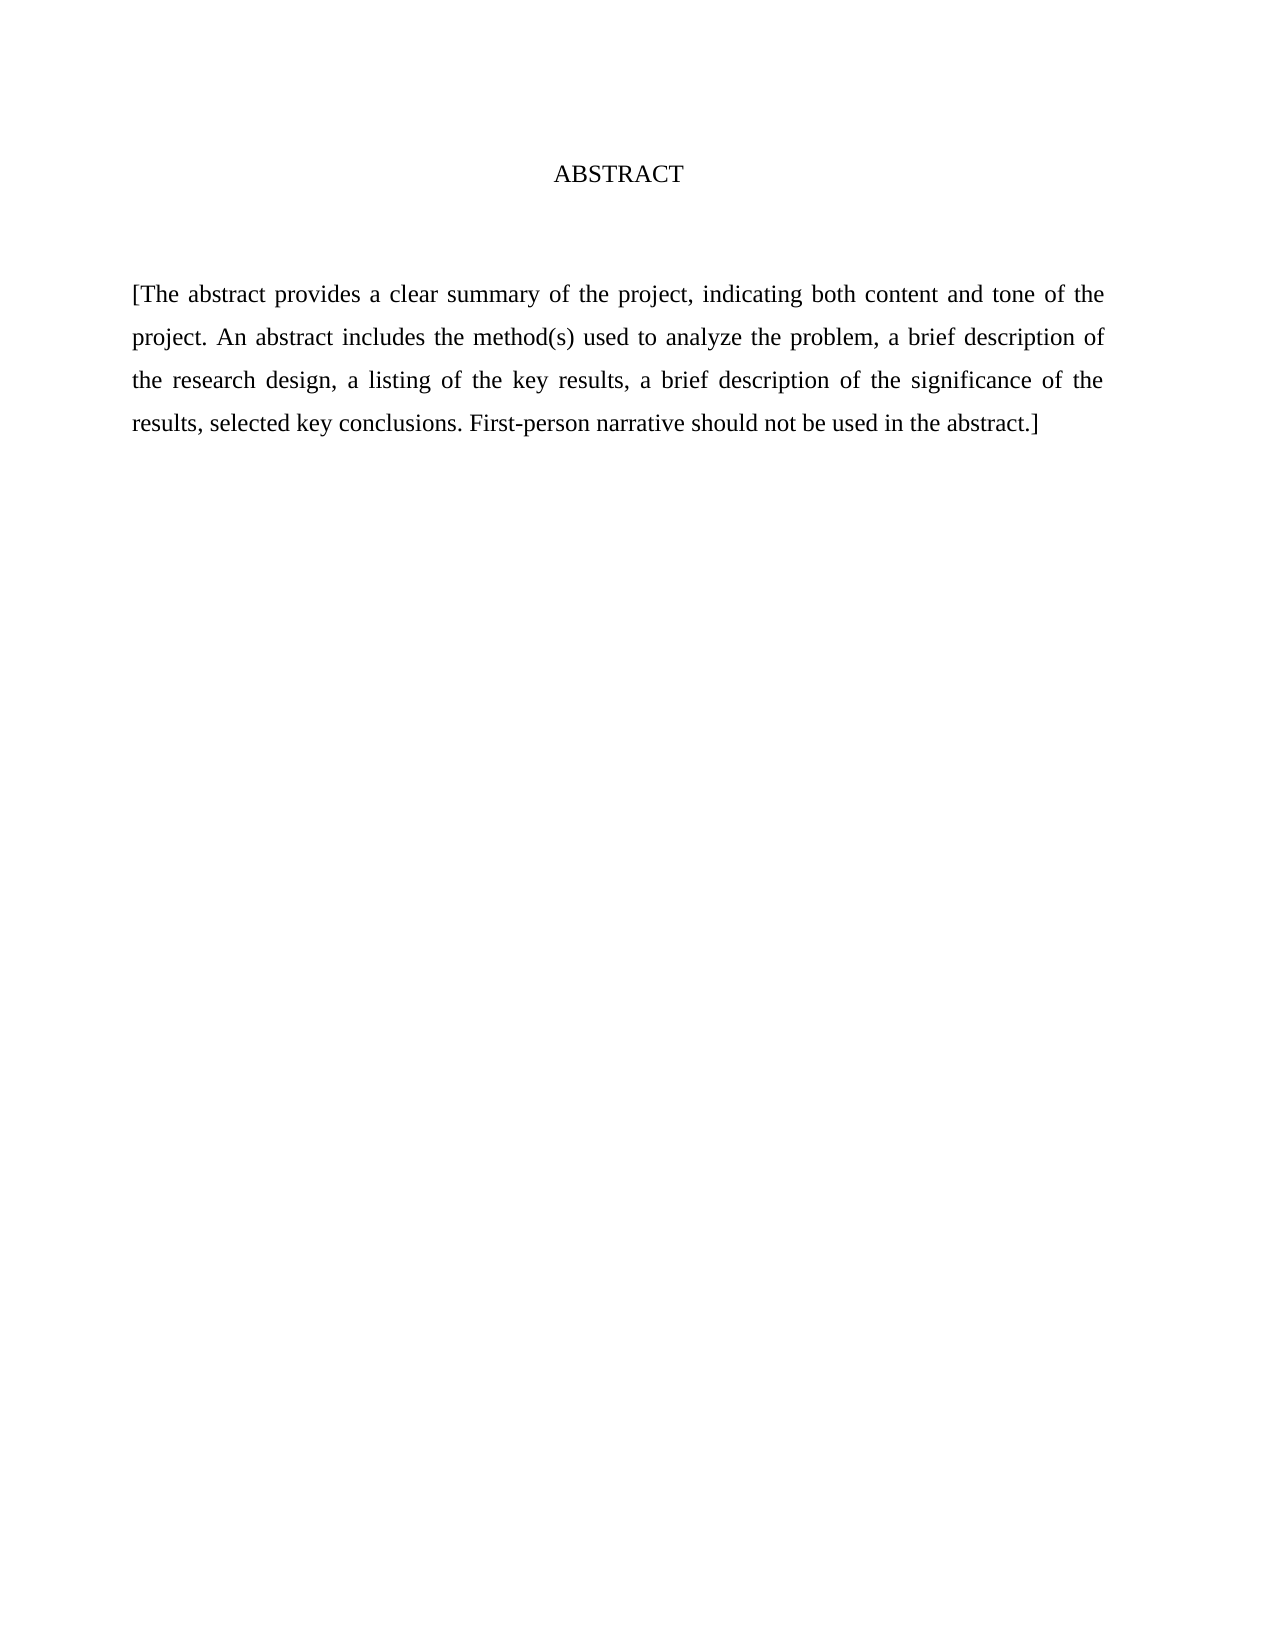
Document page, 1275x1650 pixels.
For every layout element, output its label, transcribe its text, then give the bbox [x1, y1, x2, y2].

subtitle ABSTRACT [132, 159, 1106, 188]
text [The abstract provides a clear summary of the project, indicating both content and tone of the project. An abstract includes the method(s) used to analyze the problem, a brief description of the research design, a listing of the key results, a brief description of the significance of the results, selected key conclusions. First-person narrative should not be used in the abstract.] [132, 279, 1106, 437]
